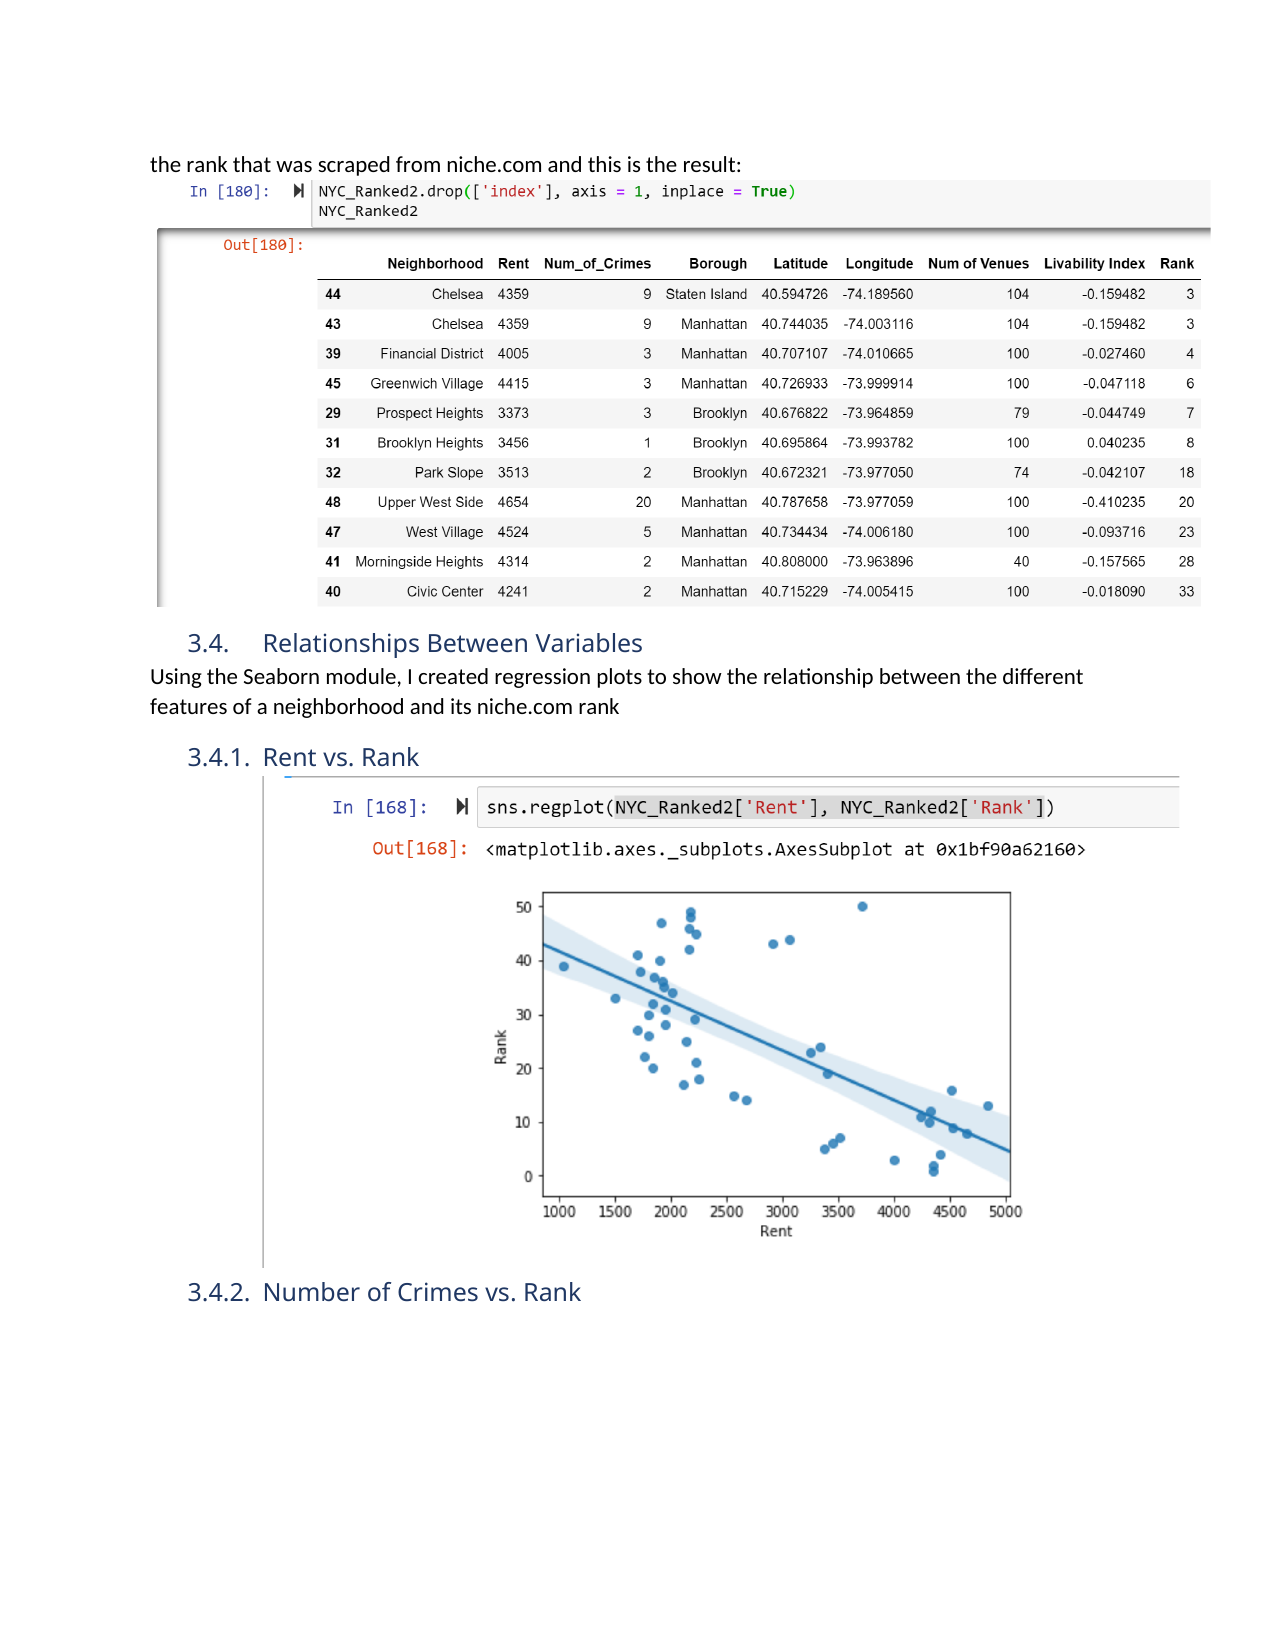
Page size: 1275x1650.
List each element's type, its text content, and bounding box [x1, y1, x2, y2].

subtitle Relationships Between Variables [187, 625, 1125, 659]
subtitle Number of Crimes vs. Rank [187, 1275, 1125, 1309]
picture [262, 776, 1180, 1268]
text Using the Seaborn module, I created regression plots to show the relationship between the different features of a neighborhood and its niche.com rank [150, 662, 1125, 720]
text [150, 150, 1125, 180]
picture [150, 180, 1211, 607]
